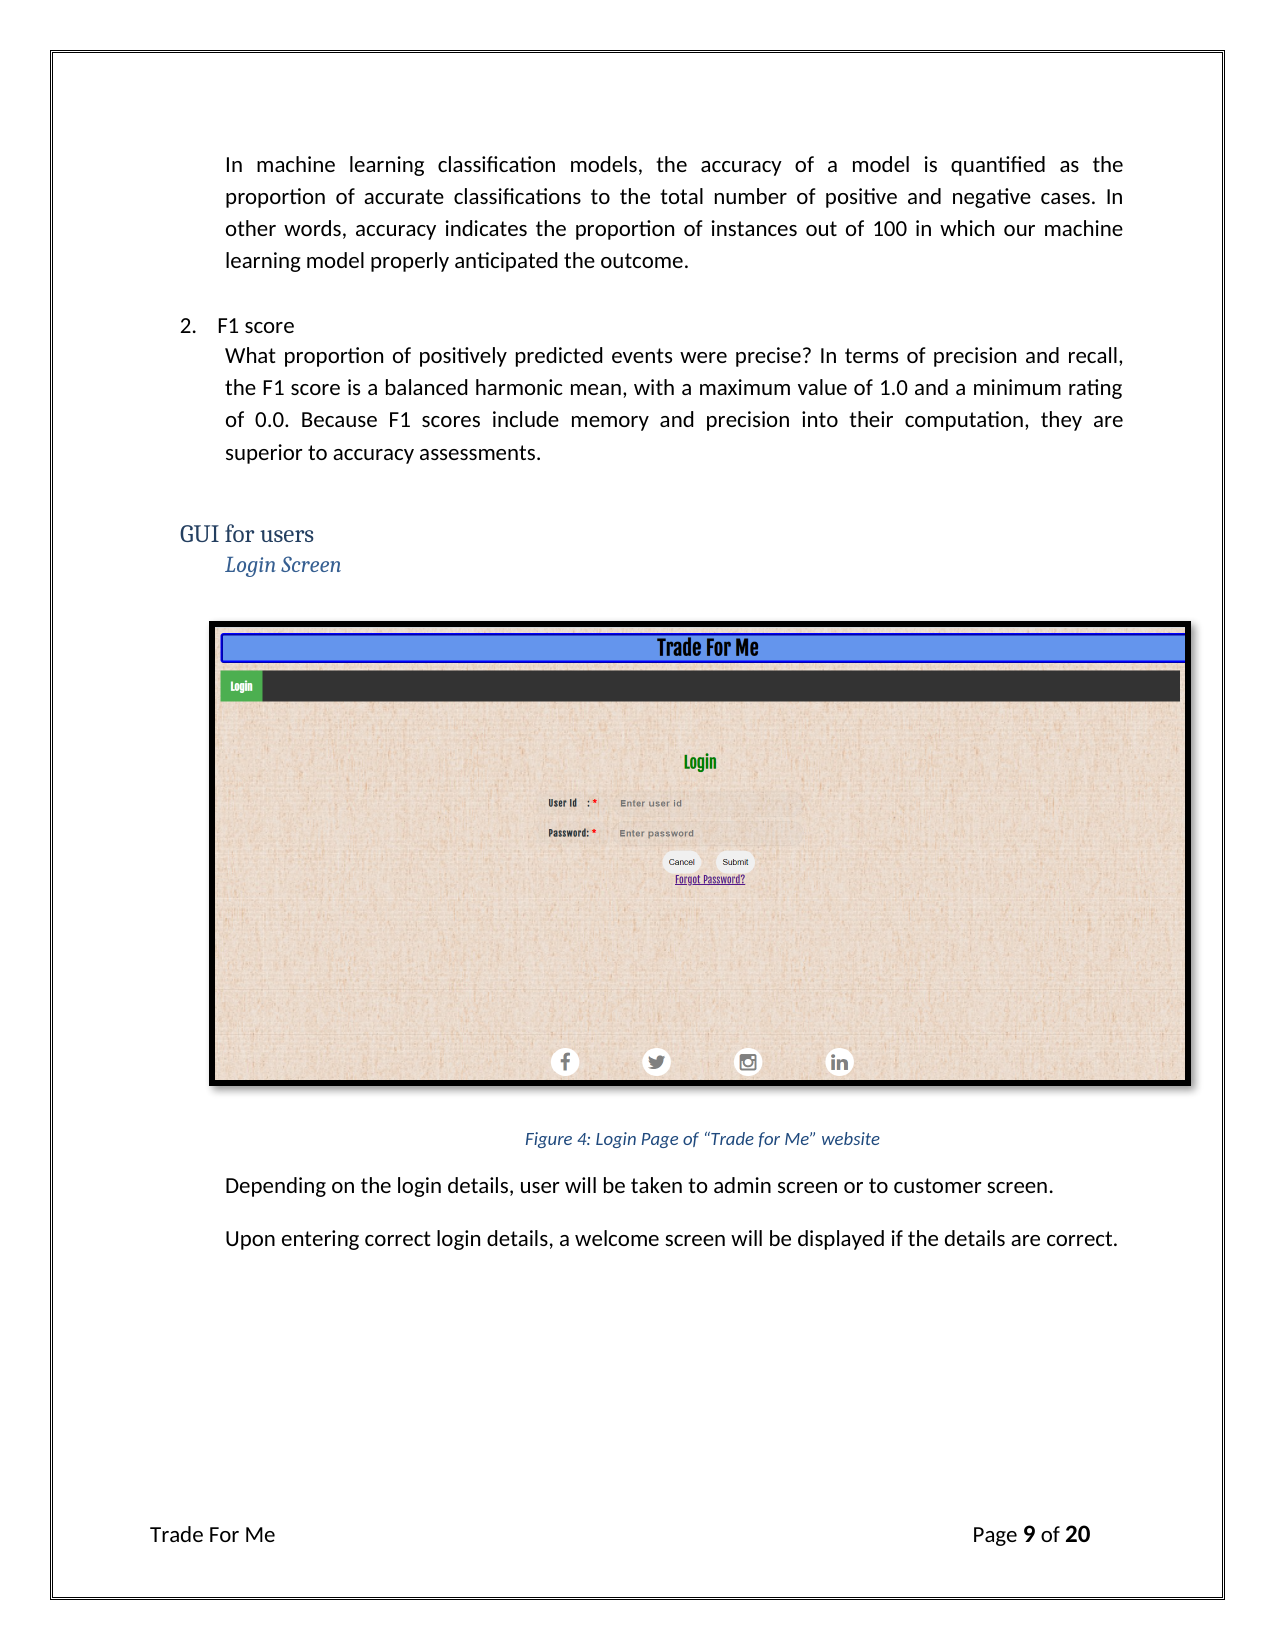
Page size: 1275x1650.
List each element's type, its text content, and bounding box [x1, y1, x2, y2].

subtitle Login Screen [150, 552, 1125, 578]
list In machine learning classification models, the accuracy of a model is quantified as the proportion of accurate classifications to the total number of positive and negative cases. In other words, accuracy indicates the proportion of instances out of 100 in which our machine learning model properly anticipated the outcome. [225, 150, 1125, 274]
text Upon entering correct login details, a welcome screen will be displayed if the details are correct. [225, 1224, 1125, 1252]
list What proportion of positively predicted events were precise? In terms of precision and recall, the F1 score is a balanced harmonic mean, with a maximum value of 1.0 and a minimum rating of 0.0. Because F1 scores include memory and precision into their computation, they are superior to accuracy assessments. [225, 341, 1125, 466]
list F1 score [179, 311, 1125, 339]
text Depending on the login details, user will be taken to admin screen or to customer screen. [225, 1171, 1125, 1199]
picture [215, 627, 1185, 1080]
subtitle GUI for users [150, 523, 1125, 548]
